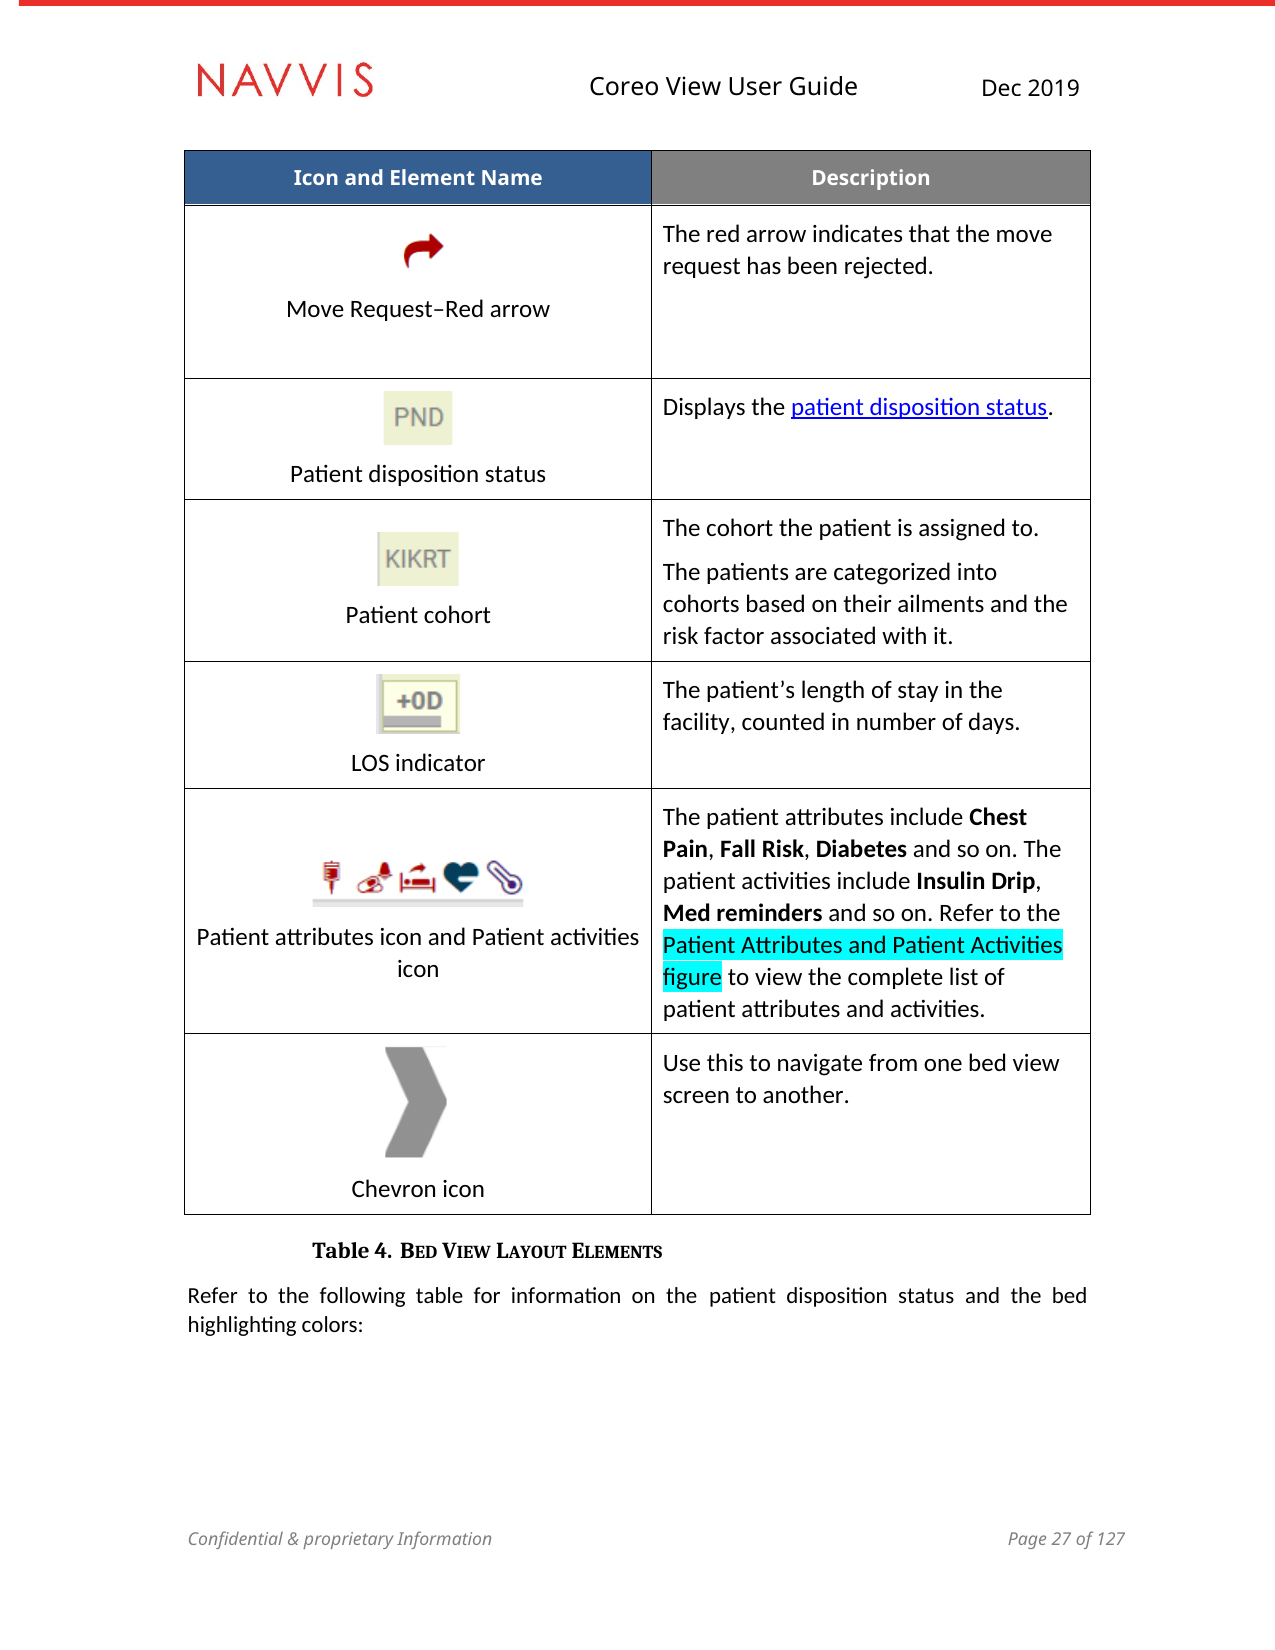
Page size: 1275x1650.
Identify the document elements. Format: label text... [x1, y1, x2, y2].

table_cell Displays the patient disposition status. [652, 379, 1090, 498]
table_cell The patient attributes include Chest Pain, Fall Risk, Diabetes and so on. The patient activities include Insulin Drip, Med reminders and so on. Refer to the Patient Attributes and Patient Activities figure to view the complete list of patient attributes and activities. [652, 789, 1090, 1033]
table_cell Patient attributes icon and Patient activities icon [185, 789, 651, 1033]
picture [383, 391, 453, 445]
table_cell Chevron icon [185, 1034, 651, 1213]
picture [377, 532, 459, 586]
table_cell Use this to navigate from one bed view screen to another. [652, 1034, 1090, 1213]
table_cell The red arrow indicates that the move request has been rejected. [652, 206, 1090, 378]
picture [385, 1046, 451, 1160]
table_header Description [652, 151, 1090, 204]
table_cell LOS indicator [185, 662, 651, 788]
table_cell Patient disposition status [185, 379, 651, 498]
table_header Icon and Element Name [185, 151, 651, 204]
table_cell The cohort the patient is assigned to. The patients are categorized into cohorts based on their ailments and the risk factor associated with it. [652, 500, 1090, 661]
picture [187, 55, 383, 104]
picture [312, 841, 524, 907]
table_cell Move Request–Red arrow [185, 206, 651, 378]
table_cell Patient cohort [185, 500, 651, 661]
text Refer to the following table for information on the patient disposition status and the bed highlighting colors: [187, 1281, 1087, 1338]
text Bed View Layout Elements [312, 1238, 1087, 1264]
picture [381, 218, 455, 279]
table_cell The patient’s length of stay in the facility, counted in number of days. [652, 662, 1090, 788]
picture [376, 674, 461, 734]
